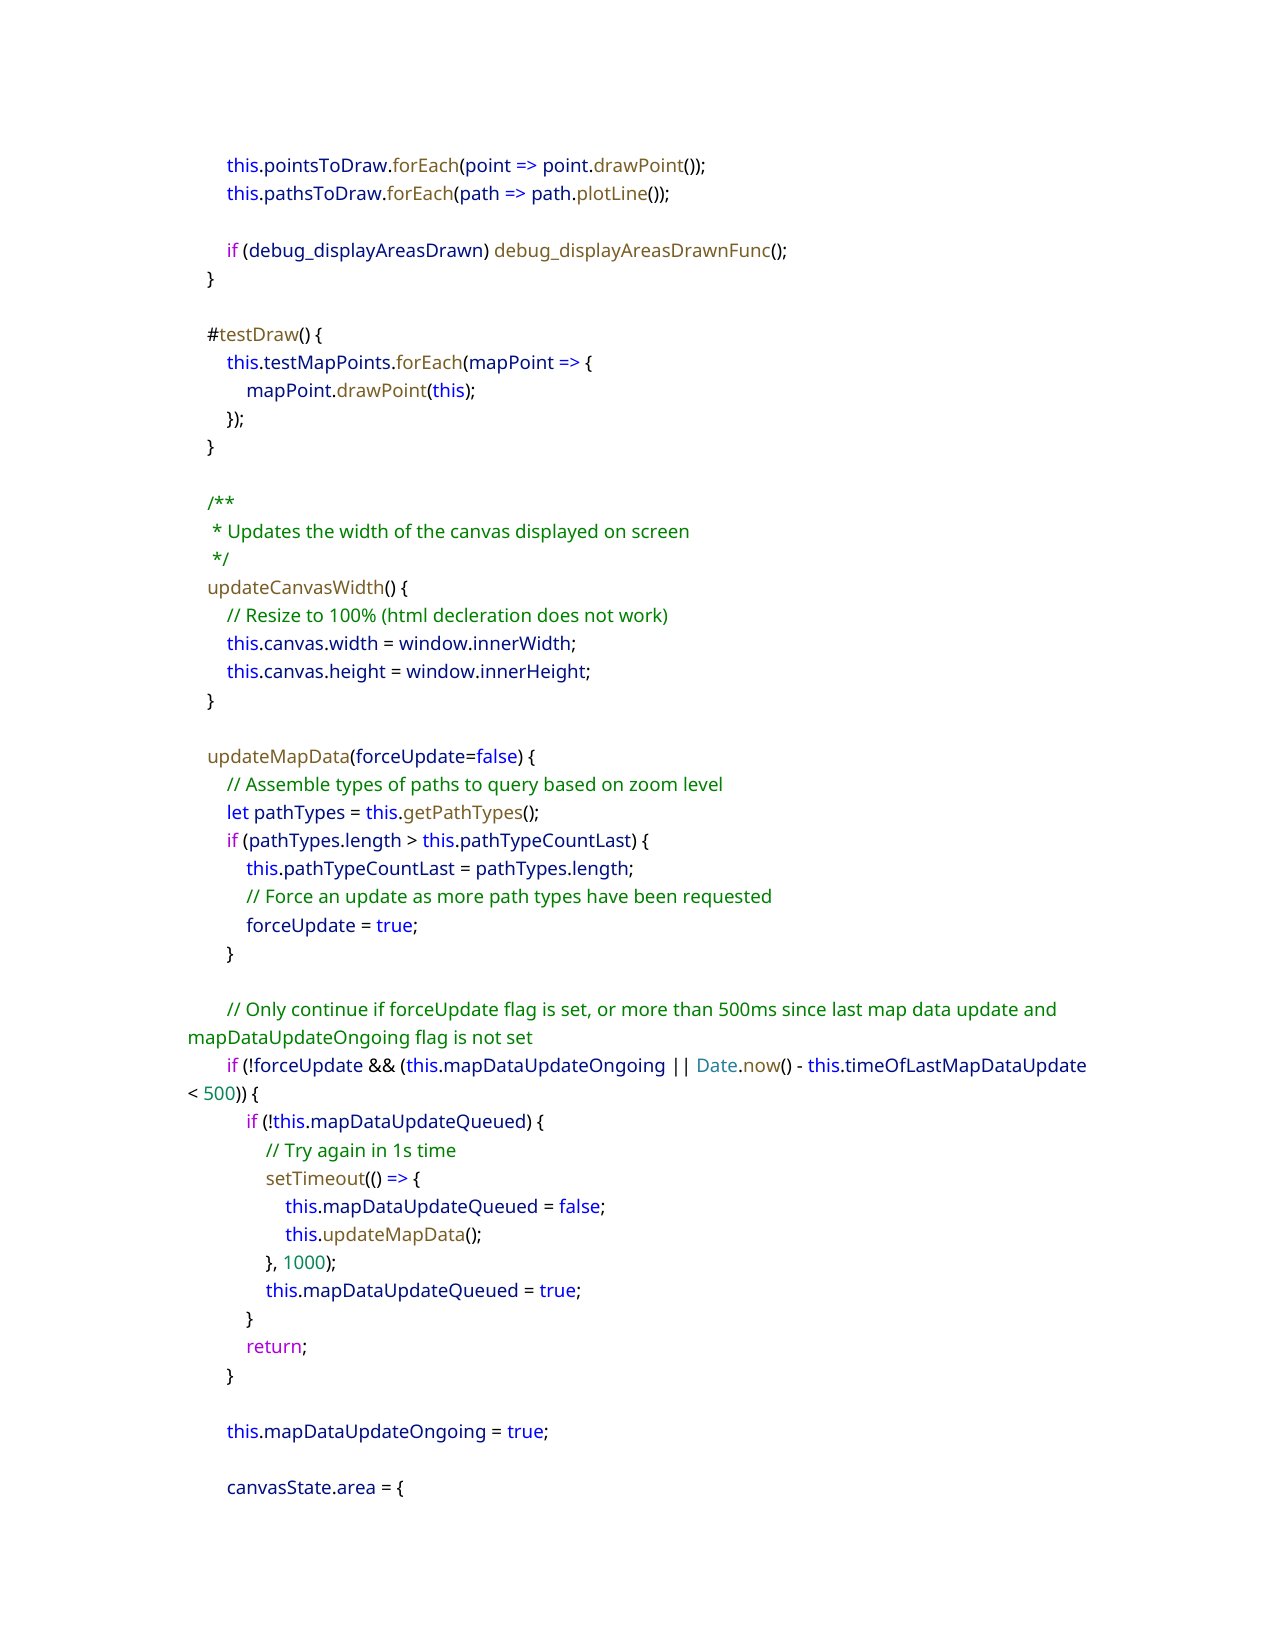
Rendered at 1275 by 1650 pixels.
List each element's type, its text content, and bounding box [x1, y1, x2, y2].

text forceUpdate = true; [187, 909, 1087, 937]
text if (!this.mapDataUpdateQueued) { [187, 1106, 1087, 1134]
text } [187, 431, 1087, 459]
text let pathTypes = this.getPathTypes(); [187, 797, 1087, 825]
text this.pathTypeCountLast = pathTypes.length; [187, 853, 1087, 881]
text this.mapDataUpdateOngoing = true; [187, 1416, 1087, 1444]
text // Resize to 100% (html decleration does not work) [187, 600, 1087, 628]
text return; [187, 1331, 1087, 1359]
text this.pointsToDraw.forEach(point => point.drawPoint()); [187, 150, 1087, 178]
text updateCanvasWidth() { [187, 572, 1087, 600]
text this.canvas.height = window.innerHeight; [187, 656, 1087, 684]
text this.pathsToDraw.forEach(path => path.plotLine()); [187, 178, 1087, 206]
text if (pathTypes.length > this.pathTypeCountLast) { [187, 825, 1087, 853]
text this.updateMapData(); [187, 1219, 1087, 1247]
text // Try again in 1s time [187, 1134, 1087, 1162]
text this.canvas.width = window.innerWidth; [187, 628, 1087, 656]
text // Only continue if forceUpdate flag is set, or more than 500ms since last map data update and mapDataUpdateOngoing flag is not set [187, 994, 1087, 1050]
text #testDraw() { [187, 319, 1087, 347]
text mapPoint.drawPoint(this); [187, 375, 1087, 403]
text setTimeout(() => { [187, 1162, 1087, 1191]
text }, 1000); [187, 1247, 1087, 1275]
text }); [187, 403, 1087, 431]
text */ [187, 544, 1087, 572]
text } [187, 1303, 1087, 1331]
text /** [187, 487, 1087, 516]
text this.mapDataUpdateQueued = false; [187, 1191, 1087, 1219]
text if (!forceUpdate && (this.mapDataUpdateOngoing || Date.now() - this.timeOfLastMapDataUpdate < 500)) { [187, 1050, 1087, 1106]
text if (debug_displayAreasDrawn) debug_displayAreasDrawnFunc(); [187, 234, 1087, 262]
text } [187, 262, 1087, 291]
text } [187, 937, 1087, 966]
text * Updates the width of the canvas displayed on screen [187, 516, 1087, 544]
text canvasState.area = { [187, 1472, 1087, 1500]
text // Force an update as more path types have been requested [187, 881, 1087, 909]
text } [187, 684, 1087, 712]
text this.mapDataUpdateQueued = true; [187, 1275, 1087, 1303]
text } [187, 1359, 1087, 1387]
text updateMapData(forceUpdate=false) { [187, 741, 1087, 769]
text this.testMapPoints.forEach(mapPoint => { [187, 347, 1087, 375]
text // Assemble types of paths to query based on zoom level [187, 769, 1087, 797]
